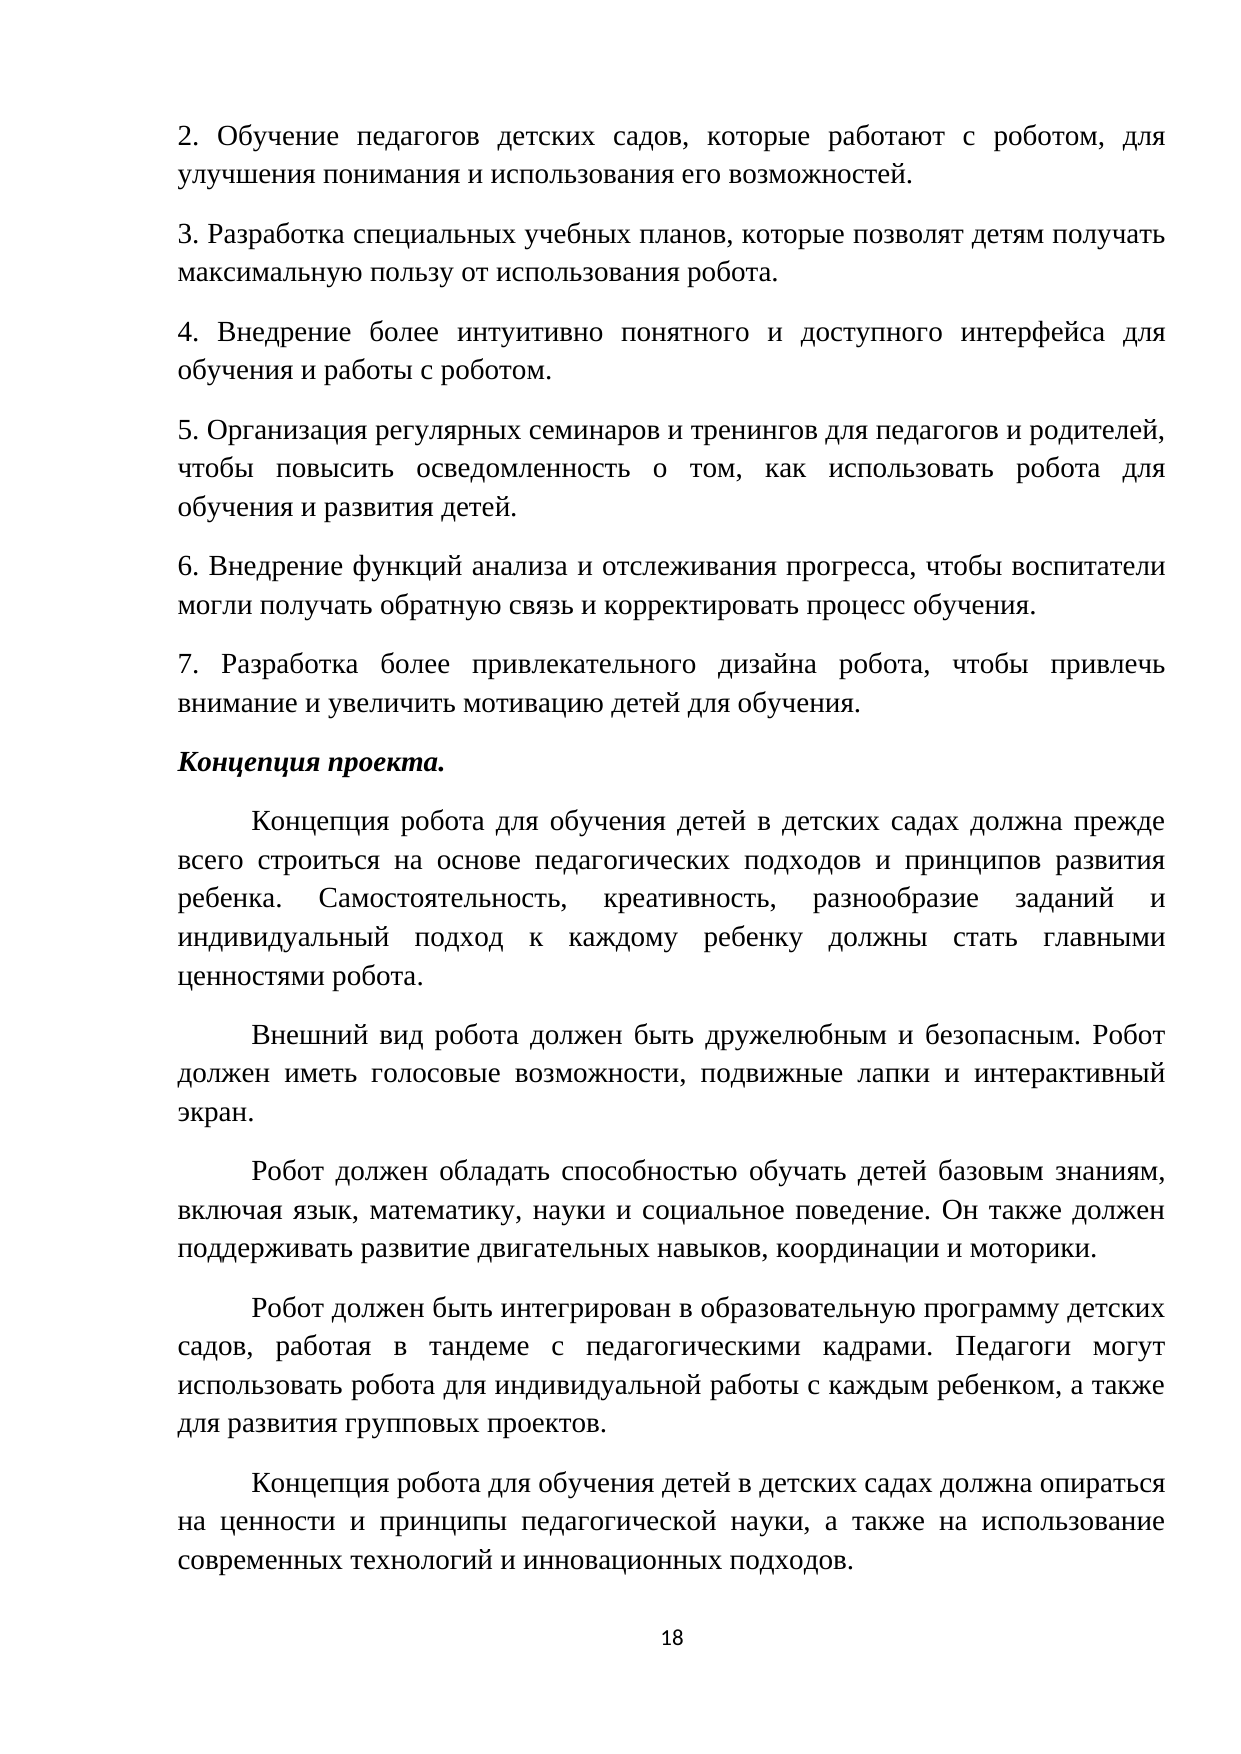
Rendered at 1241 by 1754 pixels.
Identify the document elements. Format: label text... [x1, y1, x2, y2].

text Концепция проекта. [177, 744, 1166, 778]
text 7. Разработка более привлекательного дизайна робота, чтобы привлечь внимание и увеличить мотивацию детей для обучения. [177, 646, 1166, 718]
text 4. Внедрение более интуитивно понятного и доступного интерфейса для обучения и работы с роботом. [177, 314, 1166, 386]
text Внешний вид робота должен быть дружелюбным и безопасным. Робот должен иметь голосовые возможности, подвижные лапки и интерактивный экран. [177, 1017, 1166, 1128]
text Робот должен обладать способностью обучать детей базовым знаниям, включая язык, математику, науки и социальное поведение. Он также должен поддерживать развитие двигательных навыков, координации и моторики. [177, 1153, 1166, 1264]
text 3. Разработка специальных учебных планов, которые позволят детям получать максимальную пользу от использования робота. [177, 216, 1166, 288]
text Робот должен быть интегрирован в образовательную программу детских садов, работая в тандеме с педагогическими кадрами. Педагоги могут использовать робота для индивидуальной работы с каждым ребенком, а также для развития групповых проектов. [177, 1290, 1166, 1439]
text 2. Обучение педагогов детских садов, которые работают с роботом, для улучшения понимания и использования его возможностей. [177, 118, 1166, 190]
text 5. Организация регулярных семинаров и тренингов для педагогов и родителей, чтобы повысить осведомленность о том, как использовать робота для обучения и развития детей. [177, 412, 1166, 522]
text Концепция робота для обучения детей в детских садах должна прежде всего строиться на основе педагогических подходов и принципов развития ребенка. Самостоятельность, креативность, разнообразие заданий и индивидуальный подход к каждому ребенку должны стать главными ценностями робота. [177, 803, 1166, 991]
text 6. Внедрение функций анализа и отслеживания прогресса, чтобы воспитатели могли получать обратную связь и корректировать процесс обучения. [177, 548, 1166, 620]
text Концепция робота для обучения детей в детских садах должна опираться на ценности и принципы педагогической науки, а также на использование современных технологий и инновационных подходов. [177, 1465, 1166, 1576]
